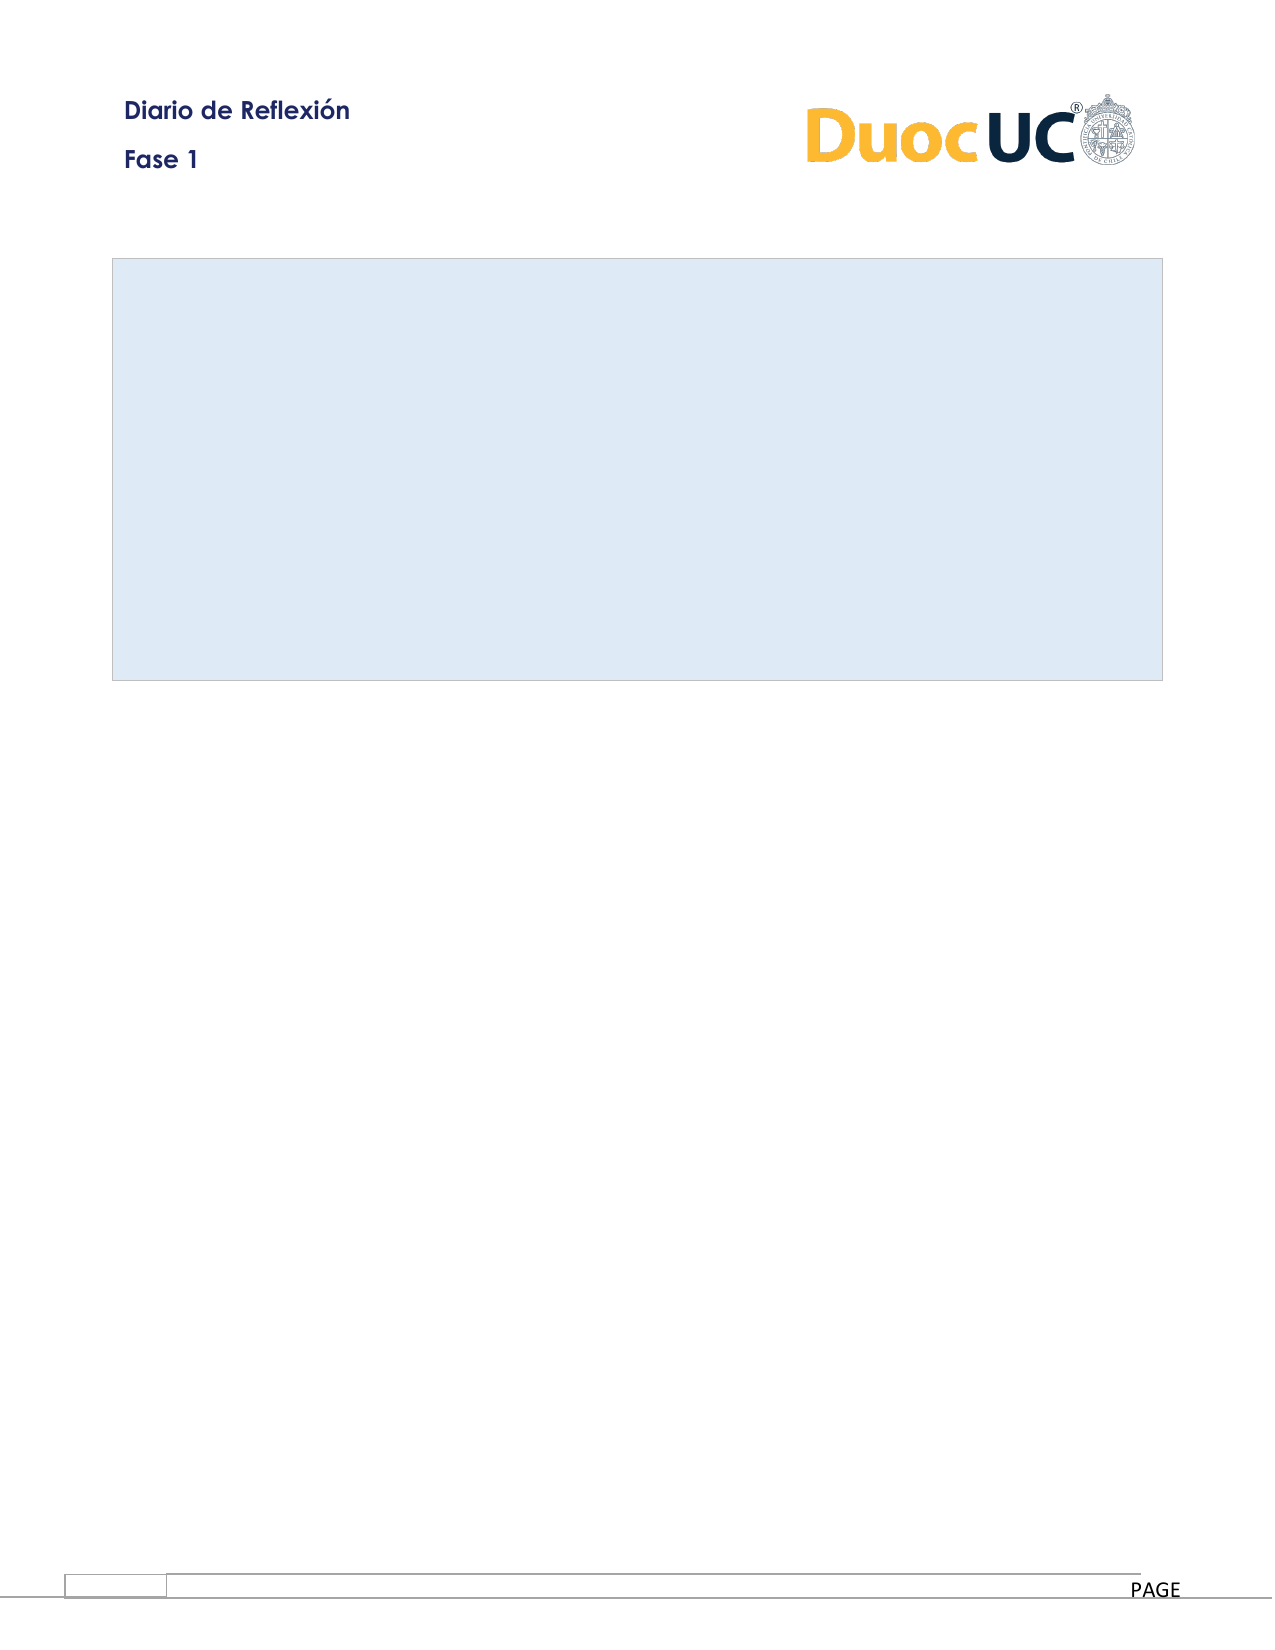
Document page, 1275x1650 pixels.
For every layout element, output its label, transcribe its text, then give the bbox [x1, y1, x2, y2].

picture [807, 94, 1135, 165]
